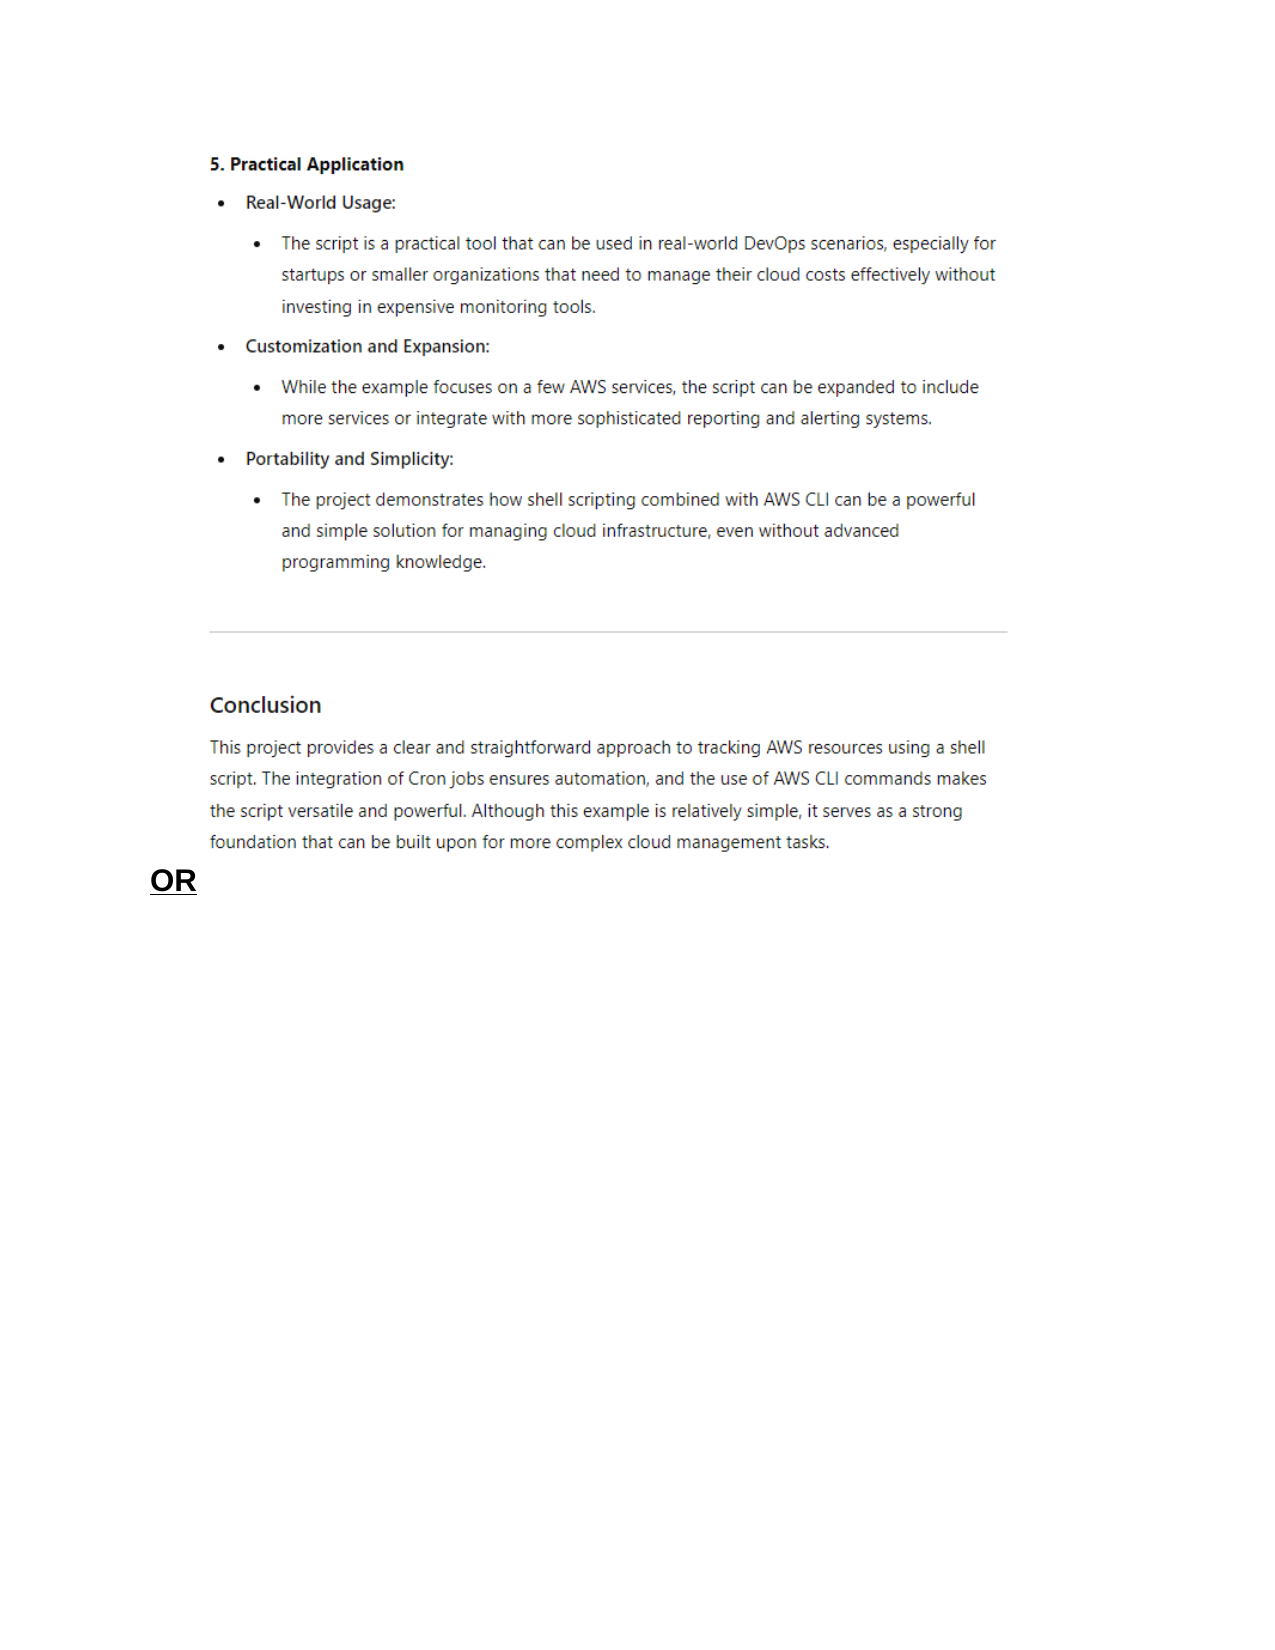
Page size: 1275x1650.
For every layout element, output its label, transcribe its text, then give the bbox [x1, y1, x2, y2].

text OR [150, 862, 1125, 898]
picture [150, 150, 1125, 859]
